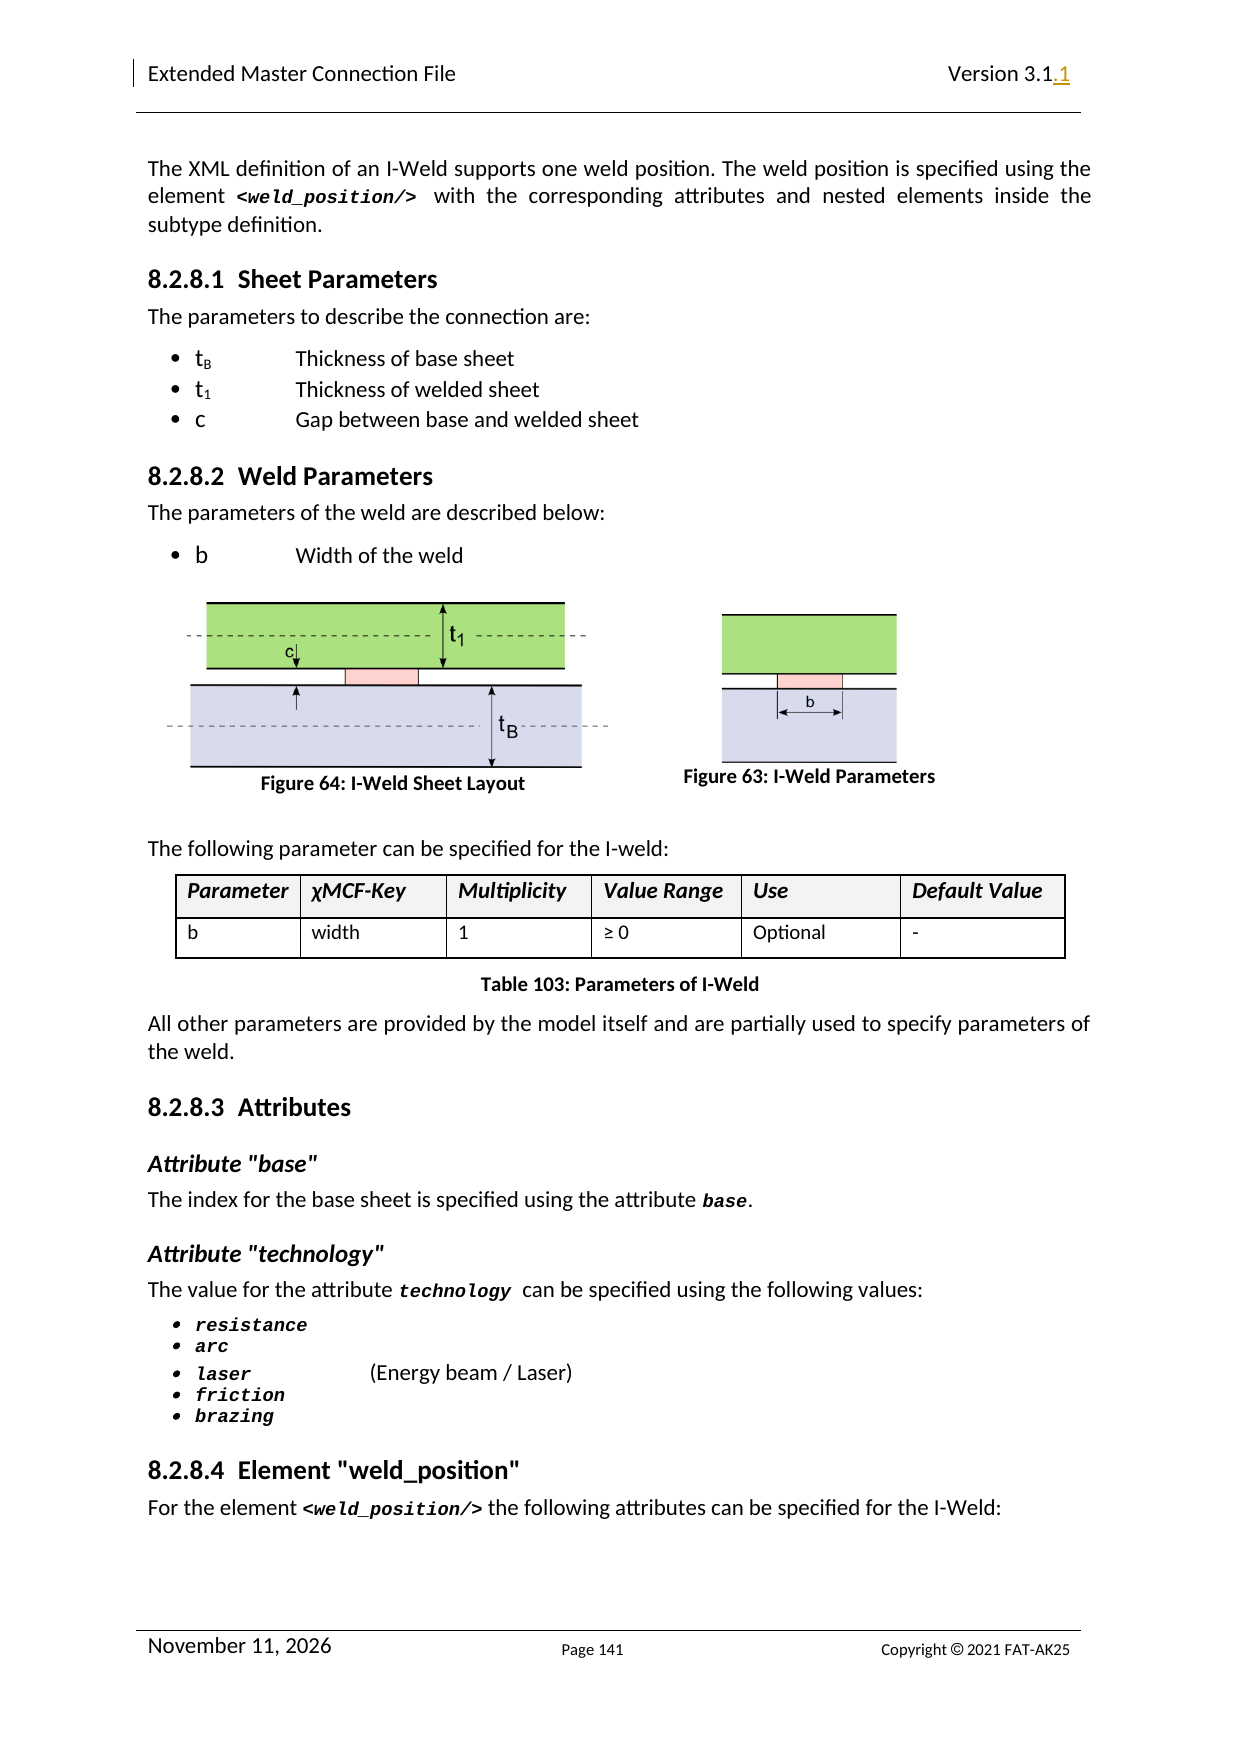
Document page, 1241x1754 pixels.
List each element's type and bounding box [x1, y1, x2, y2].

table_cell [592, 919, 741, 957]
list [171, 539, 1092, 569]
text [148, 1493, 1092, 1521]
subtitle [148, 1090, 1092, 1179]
picture [167, 602, 608, 768]
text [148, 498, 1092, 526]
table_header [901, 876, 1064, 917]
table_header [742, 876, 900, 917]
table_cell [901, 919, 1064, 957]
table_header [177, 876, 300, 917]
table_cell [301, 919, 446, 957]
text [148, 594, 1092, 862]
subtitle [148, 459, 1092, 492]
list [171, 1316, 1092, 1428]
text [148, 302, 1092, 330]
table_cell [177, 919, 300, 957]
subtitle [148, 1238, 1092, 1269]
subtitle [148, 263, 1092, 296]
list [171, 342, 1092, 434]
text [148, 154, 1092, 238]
picture [721, 614, 897, 763]
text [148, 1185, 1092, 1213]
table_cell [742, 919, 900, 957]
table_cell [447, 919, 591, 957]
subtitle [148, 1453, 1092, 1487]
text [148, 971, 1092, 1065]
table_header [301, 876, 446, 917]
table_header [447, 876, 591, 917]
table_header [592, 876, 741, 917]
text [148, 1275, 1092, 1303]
